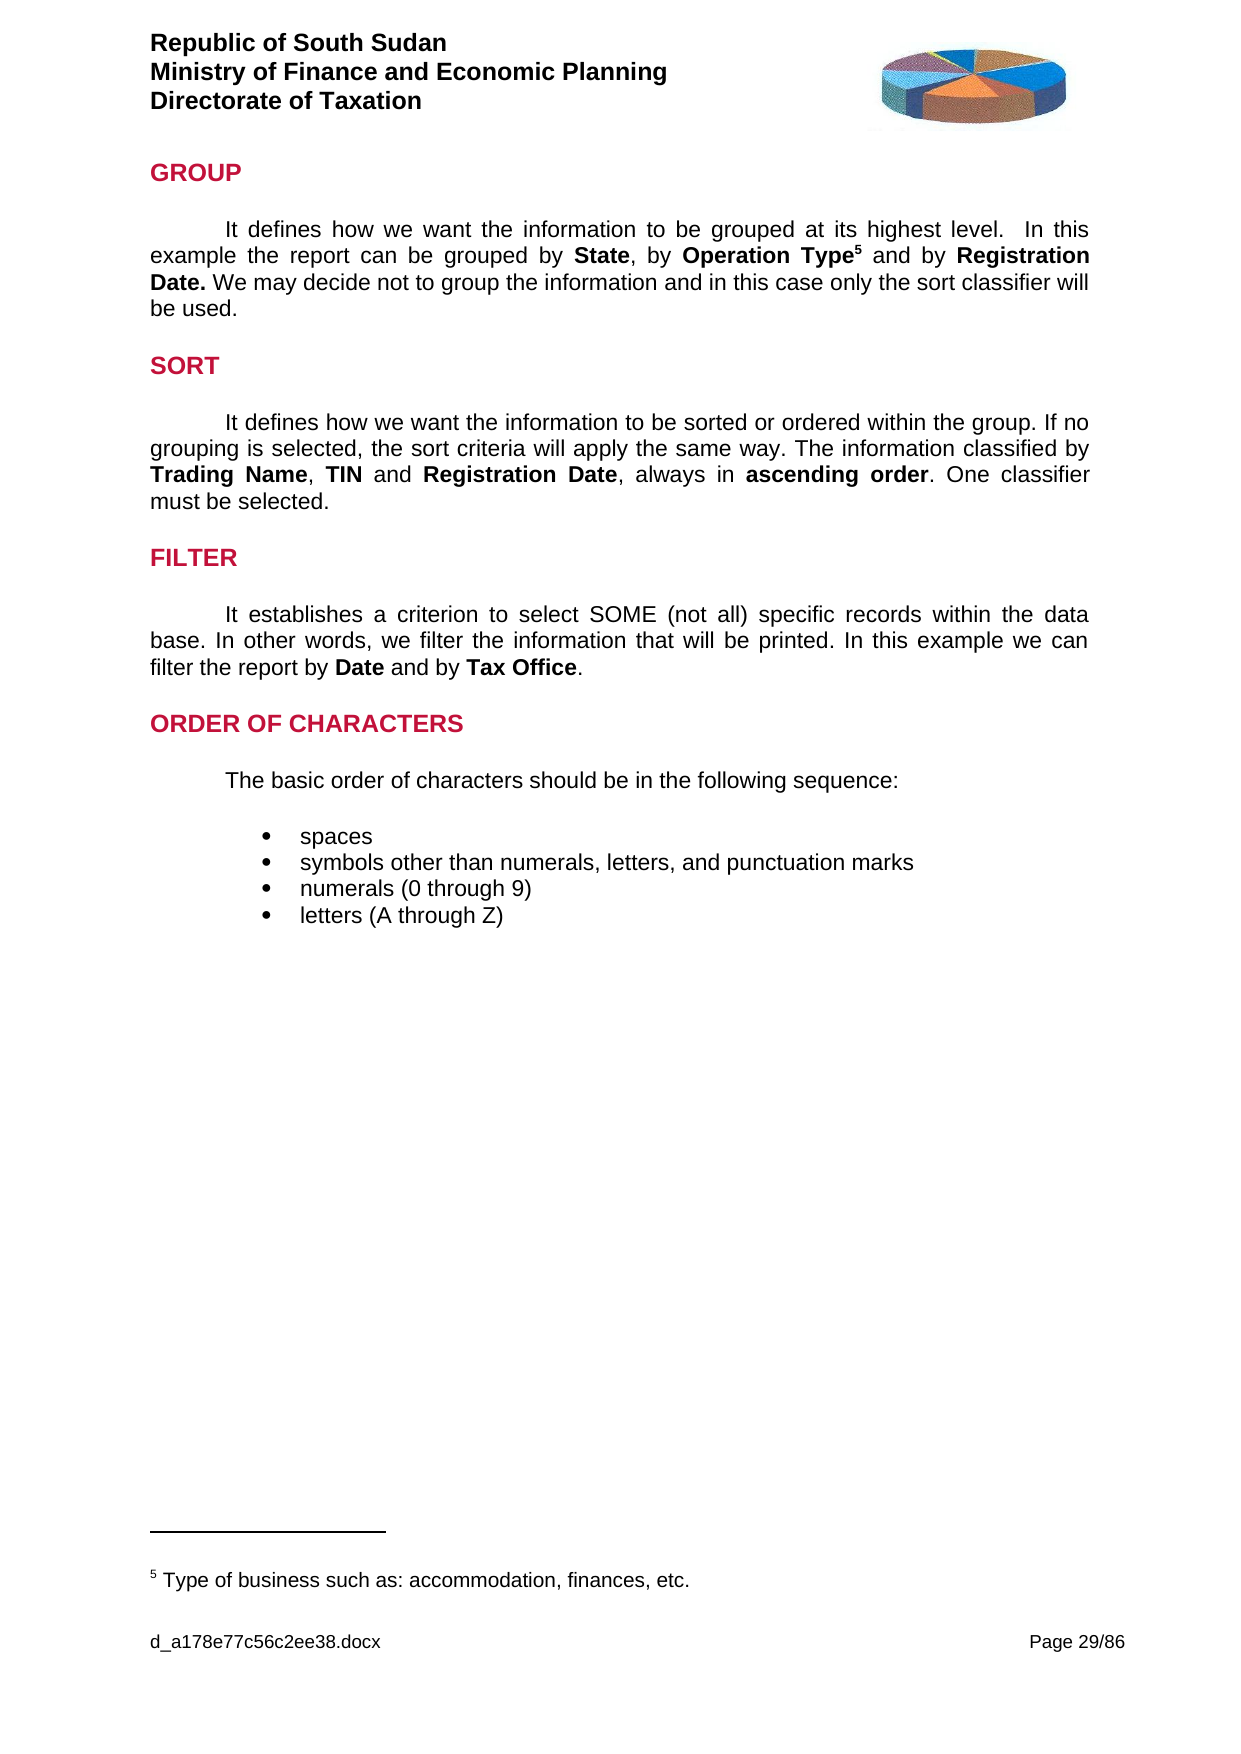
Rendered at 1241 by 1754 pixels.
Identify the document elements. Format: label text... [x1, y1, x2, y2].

list symbols other than numerals, letters, and punctuation marks [262, 849, 1090, 875]
list spaces [262, 823, 1090, 849]
subtitle ORDER OF CHARACTERS [150, 709, 1090, 738]
text It establishes a criterion to select SOME (not all) specific records within the data base. In other words, we filter the information that will be printed. In this example we can filter the report by Date and by Tax Office. [150, 601, 1090, 680]
text The basic order of characters should be in the following sequence: [150, 767, 1090, 793]
text It defines how we want the information to be grouped at its highest level. In this example the report can be grouped by State, by Operation Type and by Registration Date. We may decide not to group the information and in this case only the sort classifier will be used. [150, 216, 1090, 321]
subtitle GROUP [150, 158, 1090, 187]
picture [867, 42, 1077, 136]
text SORT [150, 351, 1090, 379]
subtitle FILTER [150, 543, 1090, 572]
list letters (A through Z) [262, 902, 1090, 928]
text It defines how we want the information to be sorted or ordered within the group. If no grouping is selected, the sort criteria will apply the same way. The information classified by Trading Name, TIN and Registration Date, always in ascending order. One classifier must be selected. [150, 408, 1090, 514]
list numerals (0 through 9) [262, 875, 1090, 902]
